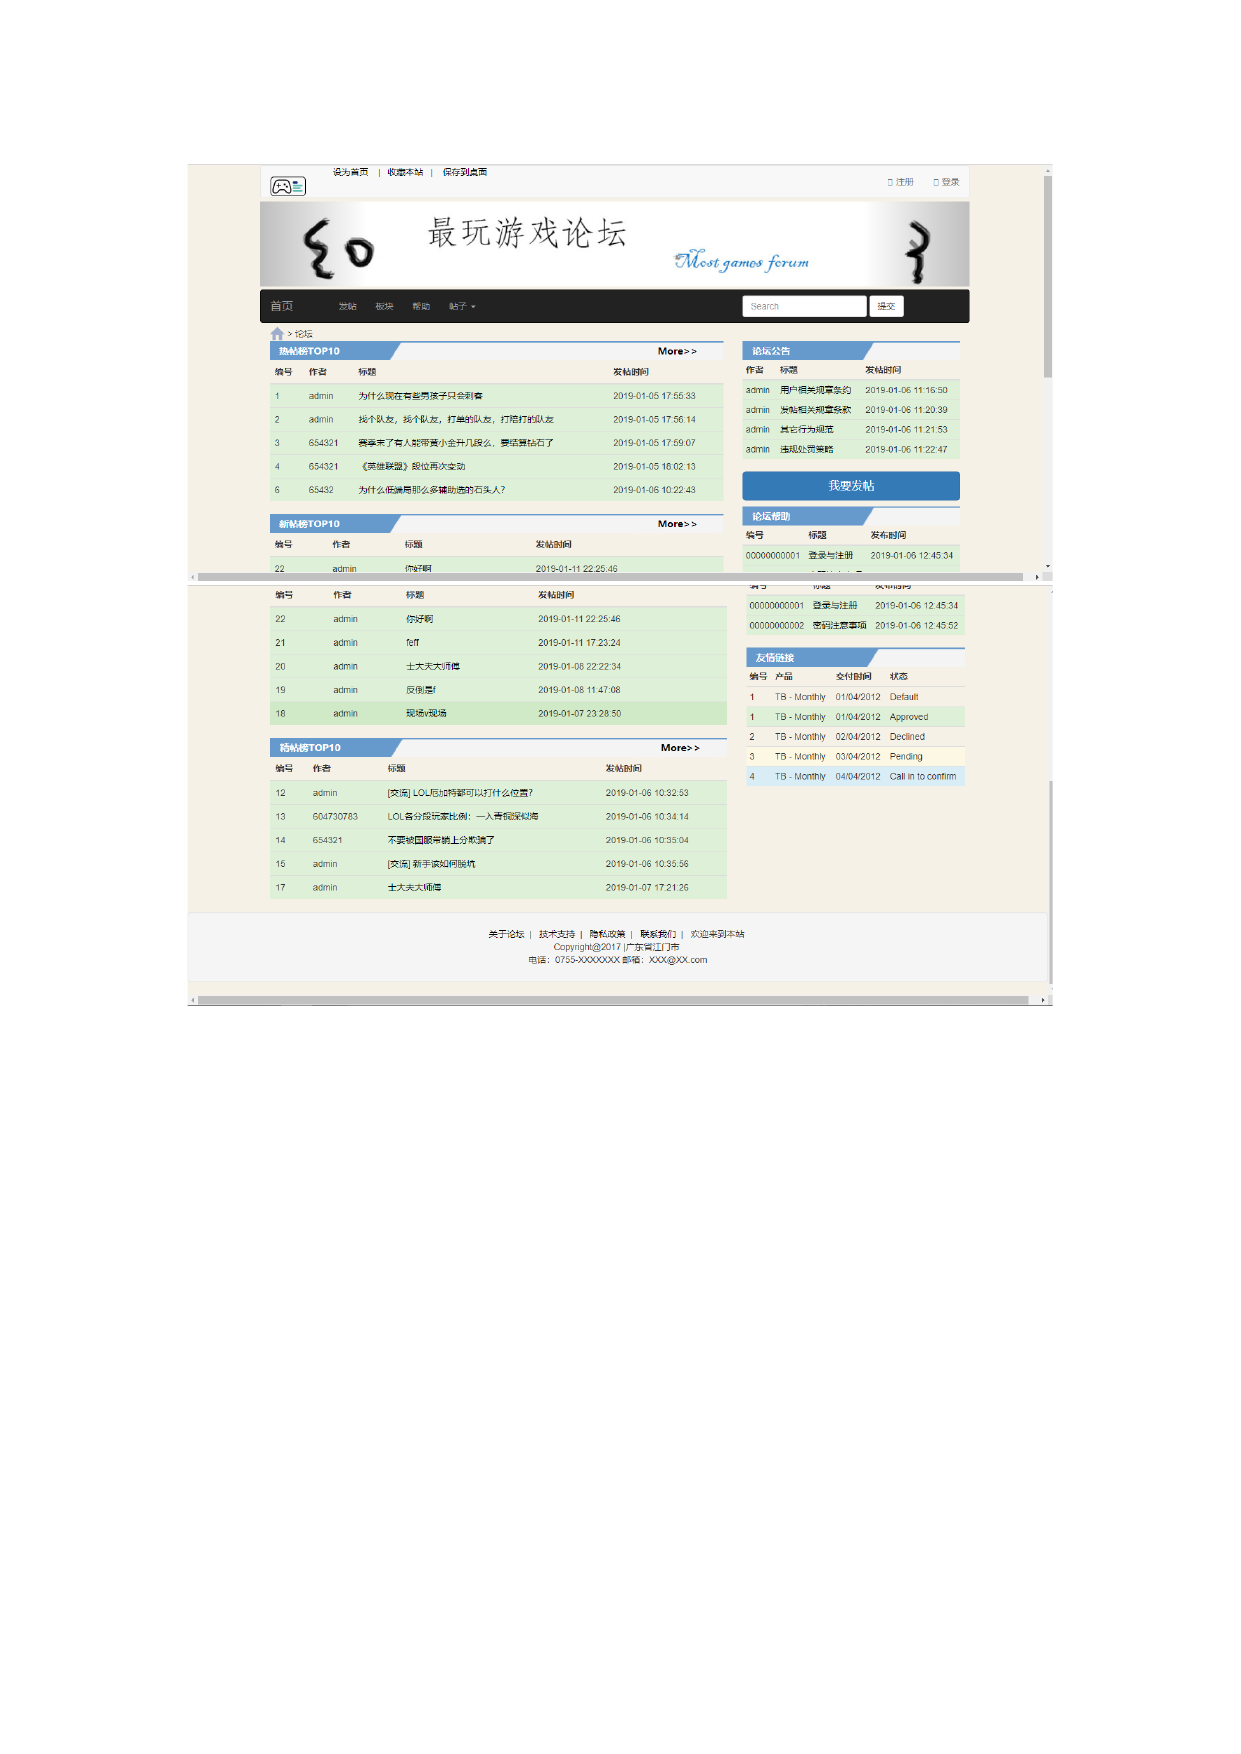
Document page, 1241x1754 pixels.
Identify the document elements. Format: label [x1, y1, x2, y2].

picture [187, 584, 1053, 1006]
picture [187, 162, 1053, 581]
